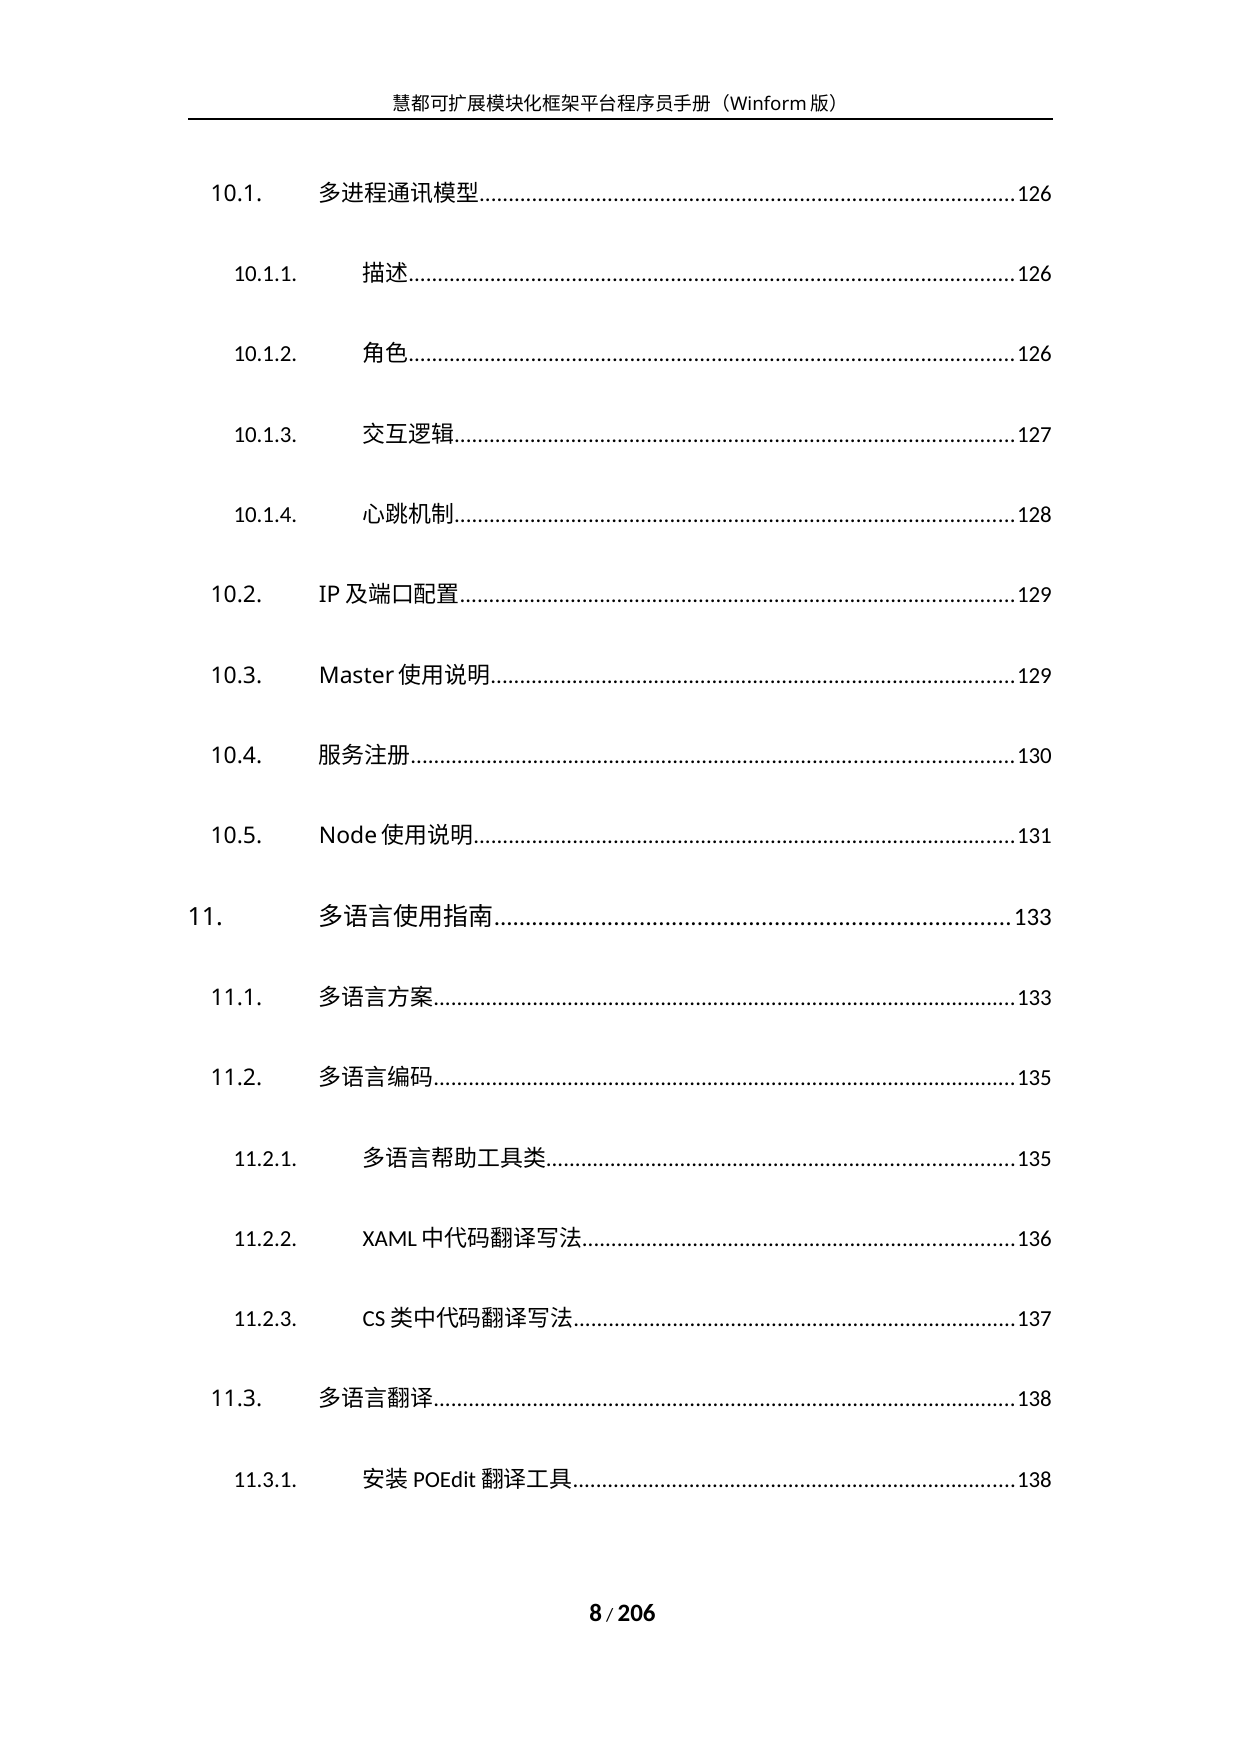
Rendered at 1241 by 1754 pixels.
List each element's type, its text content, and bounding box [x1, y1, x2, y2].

text 10.3. Master使用说明 129 [210, 641, 1053, 706]
text 10.1. 多进程通讯模型 126 [210, 158, 1053, 223]
text 11.2.1. 多语言帮助工具类 135 [233, 1123, 1053, 1188]
text 10.4. 服务注册 130 [210, 721, 1053, 786]
text 10.1.1. 描述 126 [233, 239, 1053, 304]
text 10.1.2. 角色 126 [233, 319, 1053, 384]
text 11.2.2. XAML中代码翻译写法 136 [233, 1204, 1053, 1269]
text 10.2. IP及端口配置 129 [210, 560, 1053, 625]
text 10.1.3. 交互逻辑 127 [233, 399, 1053, 464]
text 11.2. 多语言编码 135 [210, 1043, 1053, 1108]
text 10.5. Node使用说明 131 [210, 801, 1053, 866]
text 11.3. 多语言翻译 138 [210, 1364, 1053, 1429]
text 11.2.3. CS类中代码翻译写法 137 [233, 1284, 1053, 1349]
text 11.3.1. 安装POEdit翻译工具 138 [233, 1445, 1053, 1510]
text 10.1.4. 心跳机制 128 [233, 480, 1053, 545]
text 11. 多语言使用指南 133 [187, 882, 1053, 947]
text 11.1. 多语言方案 133 [210, 963, 1053, 1028]
